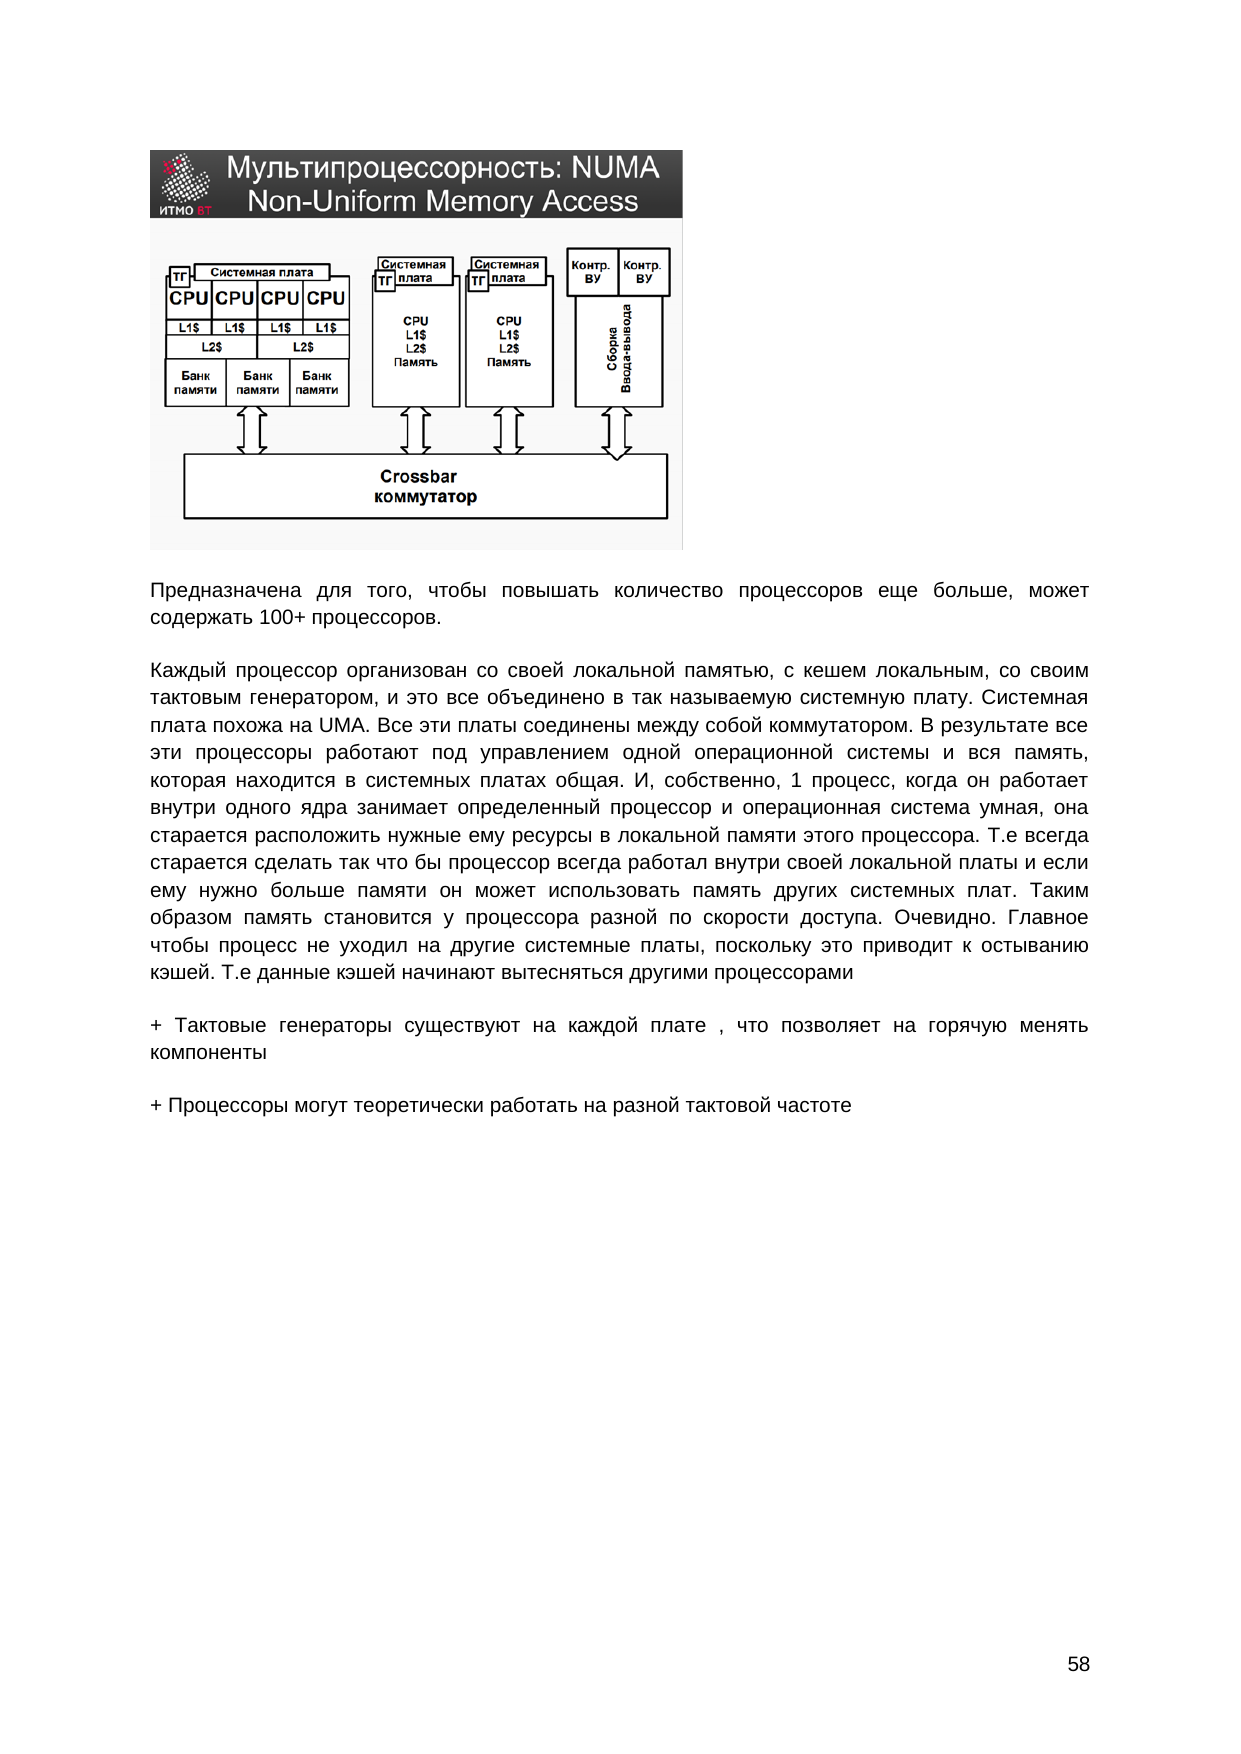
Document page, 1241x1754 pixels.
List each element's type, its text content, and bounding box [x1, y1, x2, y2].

text + Тактовые генераторы существуют на каждой плате , что позволяет на горячую менять компоненты [150, 1013, 1090, 1064]
picture [150, 150, 683, 550]
text + Процессоры могут теоретически работать на разной тактовой частоте [150, 1093, 1090, 1117]
text Каждый процессор организован со своей локальной памятью, с кешем локальным, со своим тактовым генератором, и это все объединено в так называемую системную плату. Системная плата похожа на UMA. Все эти платы соединены между собой коммутатором. В результате все эти процессоры работают под управлением одной операционной системы и вся память, которая находится в системных платах общая. И, собственно, 1 процесс, когда он работает внутри одного ядра занимает определенный процессор и операционная система умная, она старается расположить нужные ему ресурсы в локальной памяти этого процессора. Т.е всегда старается сделать так что бы процессор всегда работал внутри своей локальной платы и если ему нужно больше памяти он может использовать память других системных плат. Таким образом память становится у процессора разной по скорости доступа. Очевидно. Главное чтобы процесс не уходил на другие системные платы, поскольку это приводит к остыванию кэшей. Т.е данные кэшей начинают вытесняться другими процессорами [150, 658, 1090, 984]
text Предназначена для того, чтобы повышать количество процессоров еще больше, может содержать 100+ процессоров. [150, 578, 1090, 629]
